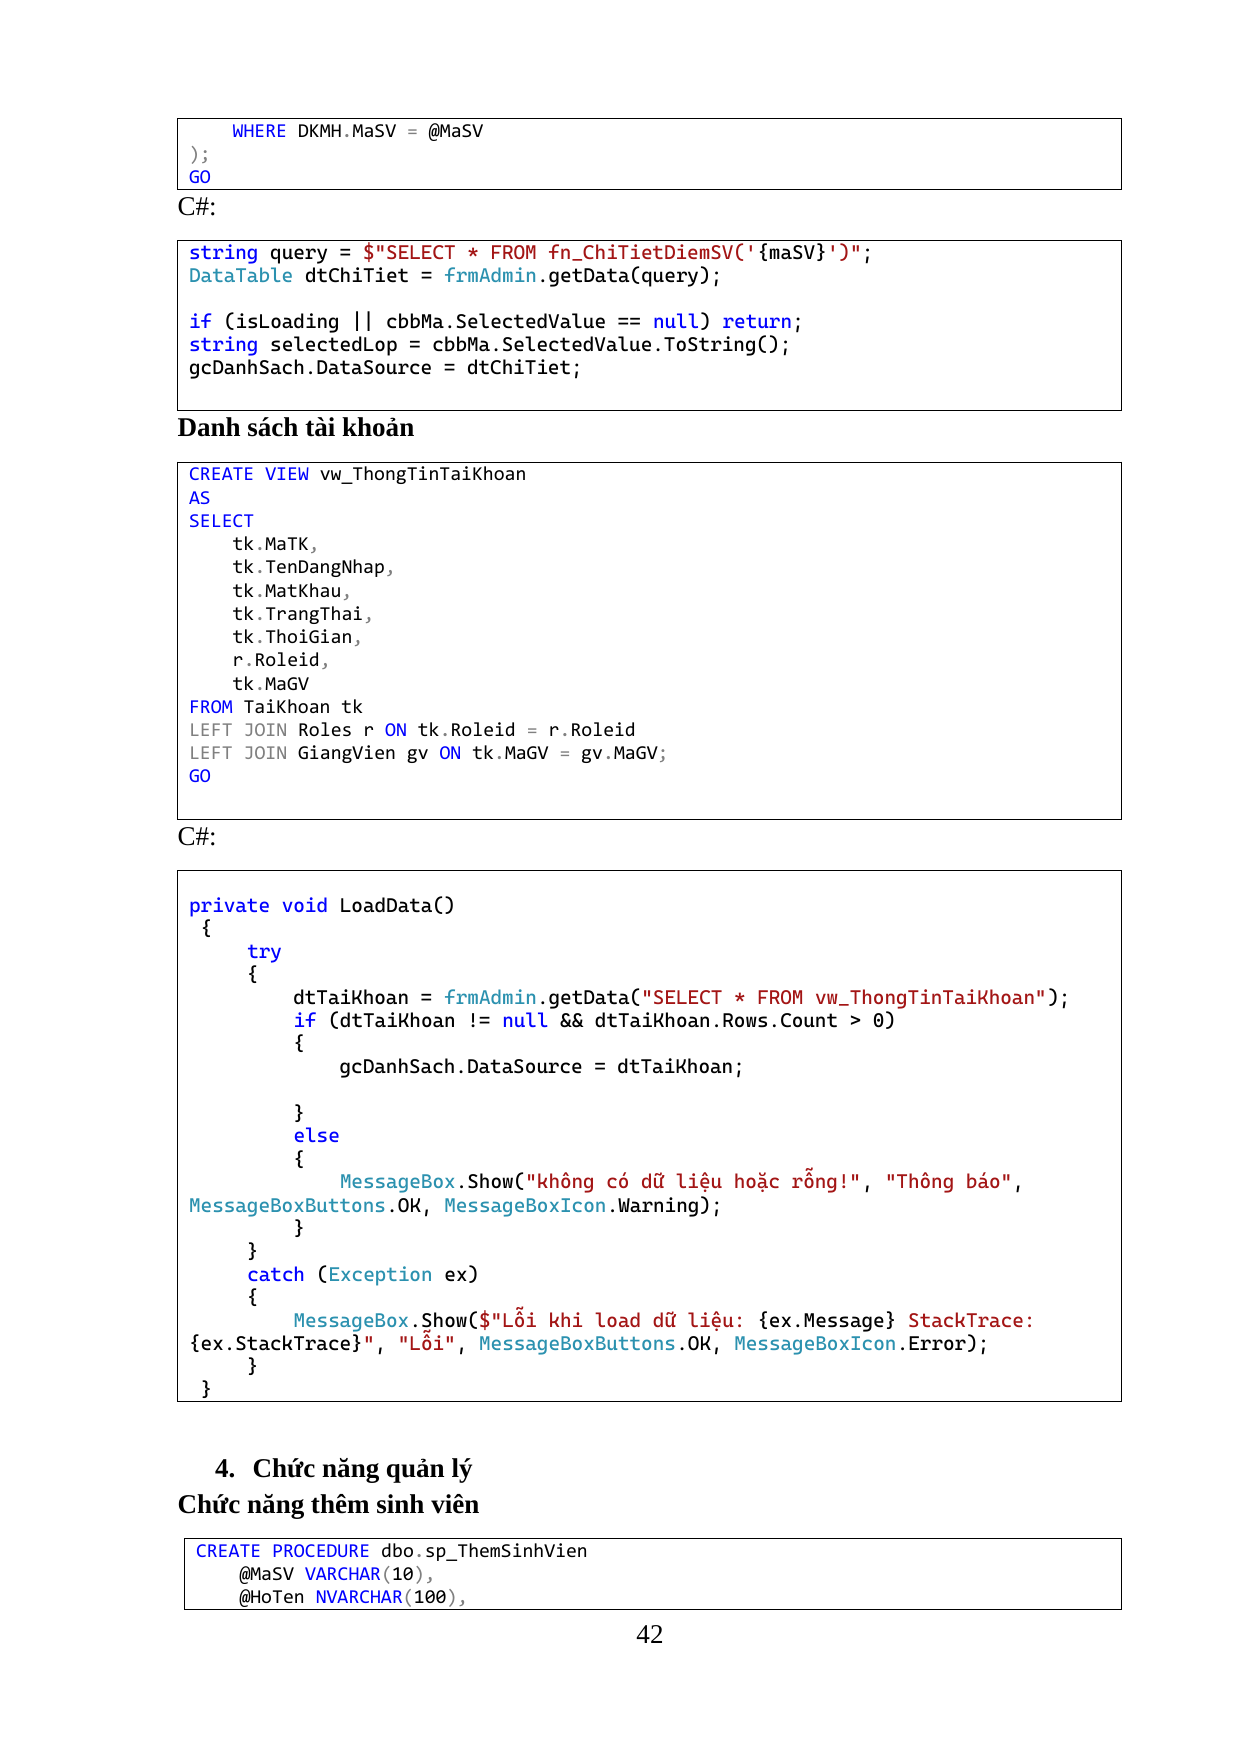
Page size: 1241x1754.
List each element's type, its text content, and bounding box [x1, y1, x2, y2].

table_header CREATE VIEW vw_ThongTinTaiKhoan AS SELECT tk.MaTK, tk.TenDangNhap, tk.MatKhau, tk.TrangThai, tk.ThoiGian, r.Roleid, tk.MaGV FROM TaiKhoan tk LEFT JOIN Roles r ON tk.Roleid = r.Roleid LEFT JOIN GiangVien gv ON tk.MaGV = gv.MaGV; GO [178, 463, 1121, 819]
subtitle Chức năng quản lý [215, 1452, 1122, 1483]
table_header string query = $"SELECT * FROM fn_ChiTietDiemSV('{maSV}')"; DataTable dtChiTiet = frmAdmin.getData(query); if (isLoading || cbbMa.SelectedValue == null) return; string selectedLop = cbbMa.SelectedValue.ToString(); gcDanhSach.DataSource = dtChiTiet; [178, 241, 1121, 410]
text C#: [177, 820, 1122, 851]
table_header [178, 119, 1121, 189]
text Chức năng thêm sinh viên [177, 1488, 1122, 1519]
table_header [185, 1539, 1121, 1609]
text Danh sách tài khoản [177, 411, 1122, 443]
text C#: [177, 190, 1122, 221]
table_header private void LoadData() { try { dtTaiKhoan = frmAdmin.getData("SELECT * FROM vw_ThongTinTaiKhoan"); if (dtTaiKhoan != null && dtTaiKhoan.Rows.Count > 0) { gcDanhSach.DataSource = dtTaiKhoan; } else { MessageBox.Show("không có dữ liệu hoặc rỗng!", "Thông báo", MessageBoxButtons.OK, MessageBoxIcon.Warning); } } catch (Exception ex) { MessageBox.Show($"Lỗi khi load dữ liệu: {ex.Message} StackTrace: {ex.StackTrace}", "Lỗi", MessageBoxButtons.OK, MessageBoxIcon.Error); } } [178, 871, 1121, 1401]
